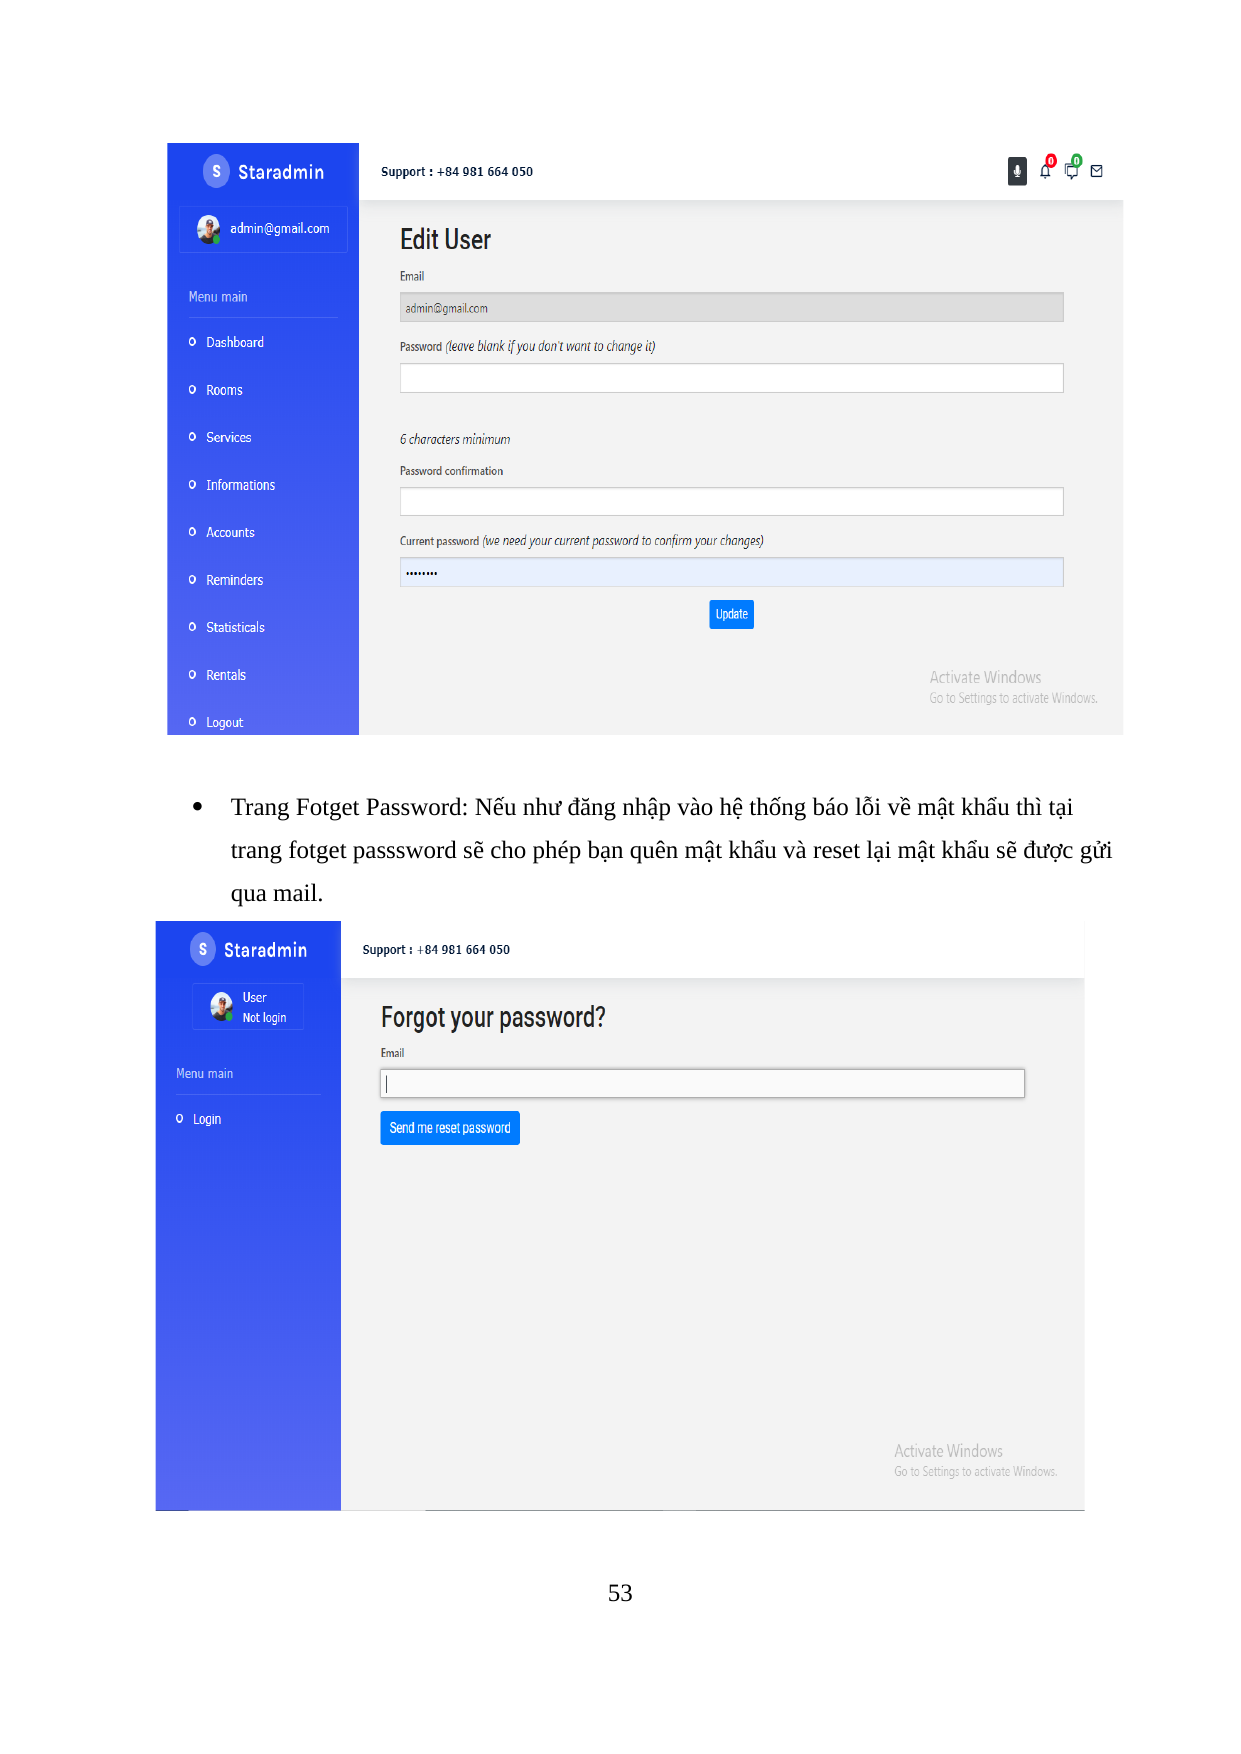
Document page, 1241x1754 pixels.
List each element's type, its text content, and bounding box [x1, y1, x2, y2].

picture [155, 921, 1085, 1511]
picture [167, 143, 1124, 735]
list Trang Fotget Password: Nếu như đăng nhập vào hệ thống báo lỗi về mật khẩu thì tại trang fotget passsword sẽ cho phép bạn quên mật khẩu và reset lại mật khẩu sẽ được gửi qua mail. [193, 792, 1122, 907]
